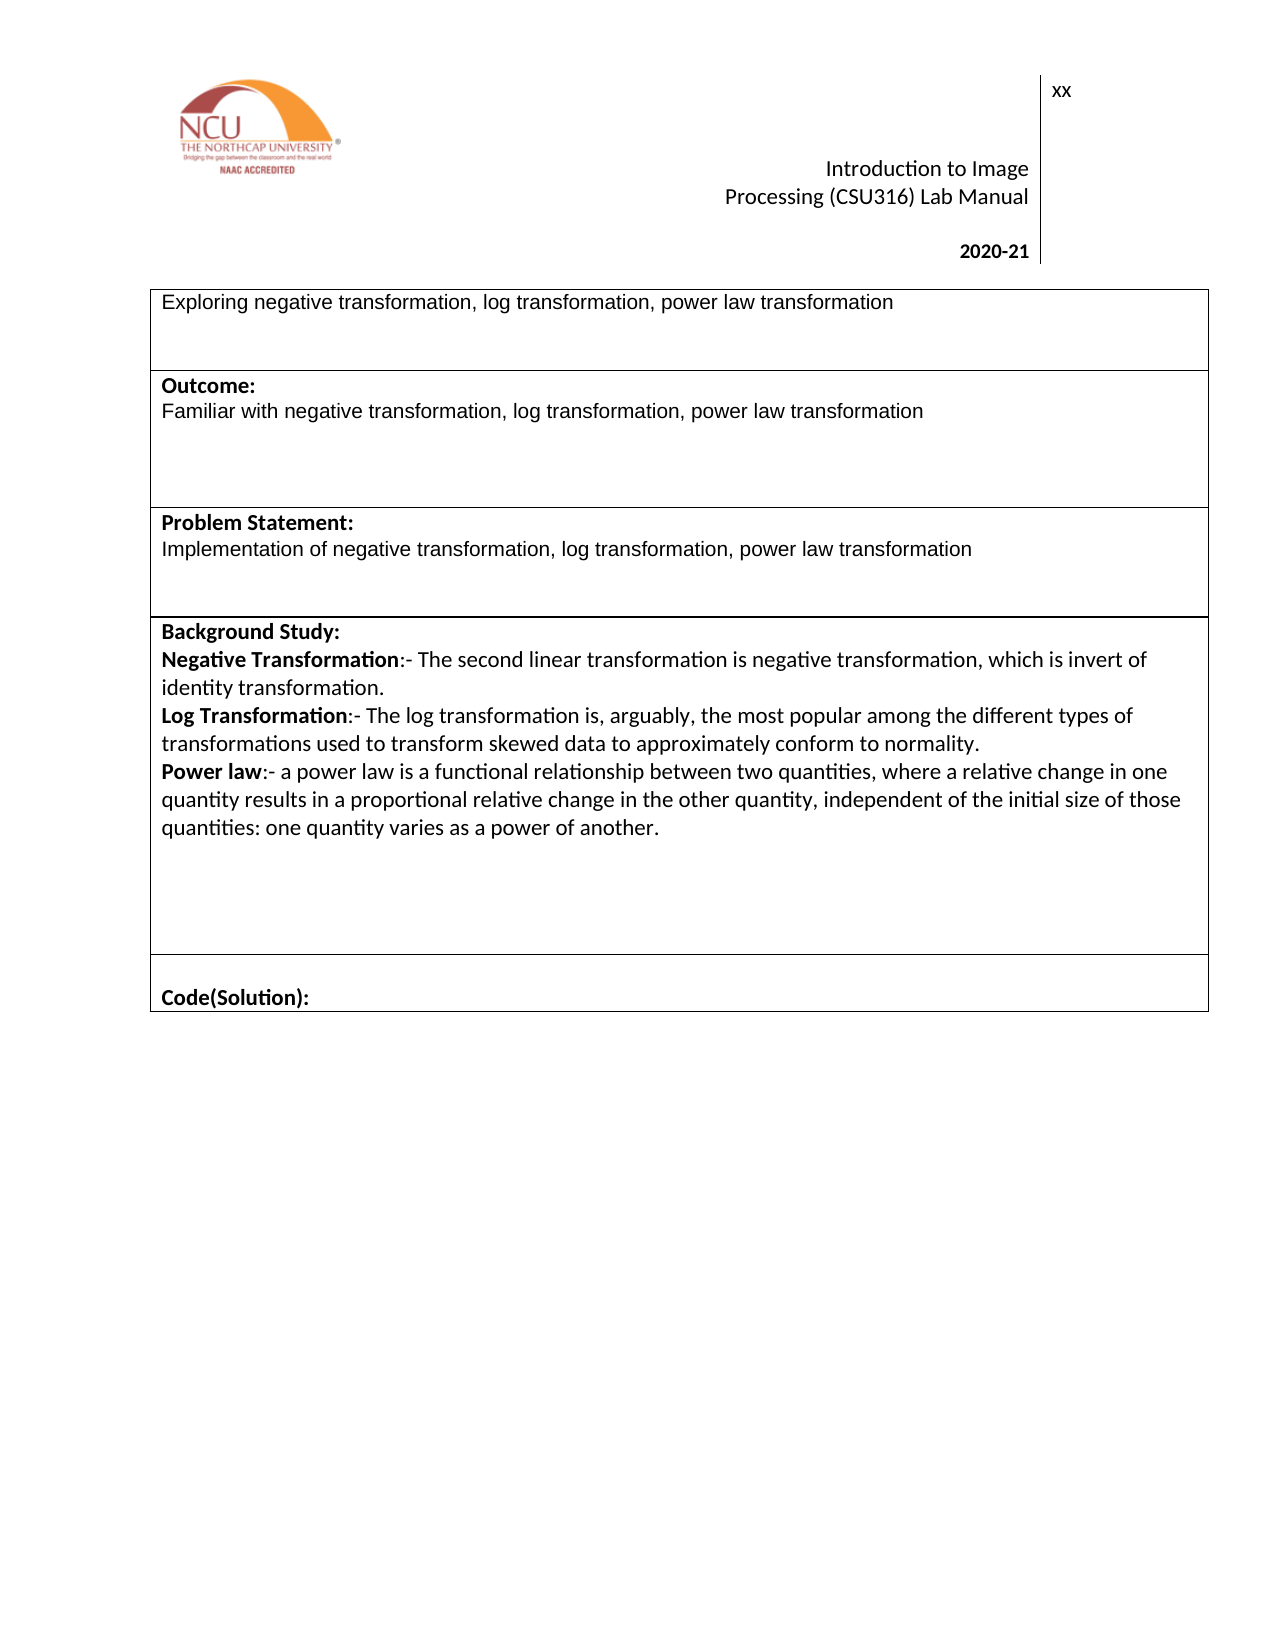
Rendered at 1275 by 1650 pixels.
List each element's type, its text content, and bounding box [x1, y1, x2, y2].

picture [177, 75, 342, 177]
table_header Objective: Exploring negative transformation, log transformation, power law transformation [151, 290, 1208, 370]
table_cell Code(Solution): Negative Transformation: Log Transformation: Power Law Transformation: [151, 955, 1208, 1011]
table_cell Background Study: Negative Transformation:- The second linear transformation is negative transformation, which is invert of identity transformation. Log Transformation:- The log transformation is, arguably, the most popular among the different types of transformations used to transform skewed data to approximately conform to normality. Power law:- a power law is a functional relationship between two quantities, where a relative change in one quantity results in a proportional relative change in the other quantity, independent of the initial size of those quantities: one quantity varies as a power of another. [151, 618, 1208, 954]
table_cell Outcome: Familiar with negative transformation, log transformation, power law transformation [151, 371, 1208, 507]
table_cell Problem Statement: Implementation of negative transformation, log transformation, power law transformation [151, 508, 1208, 616]
